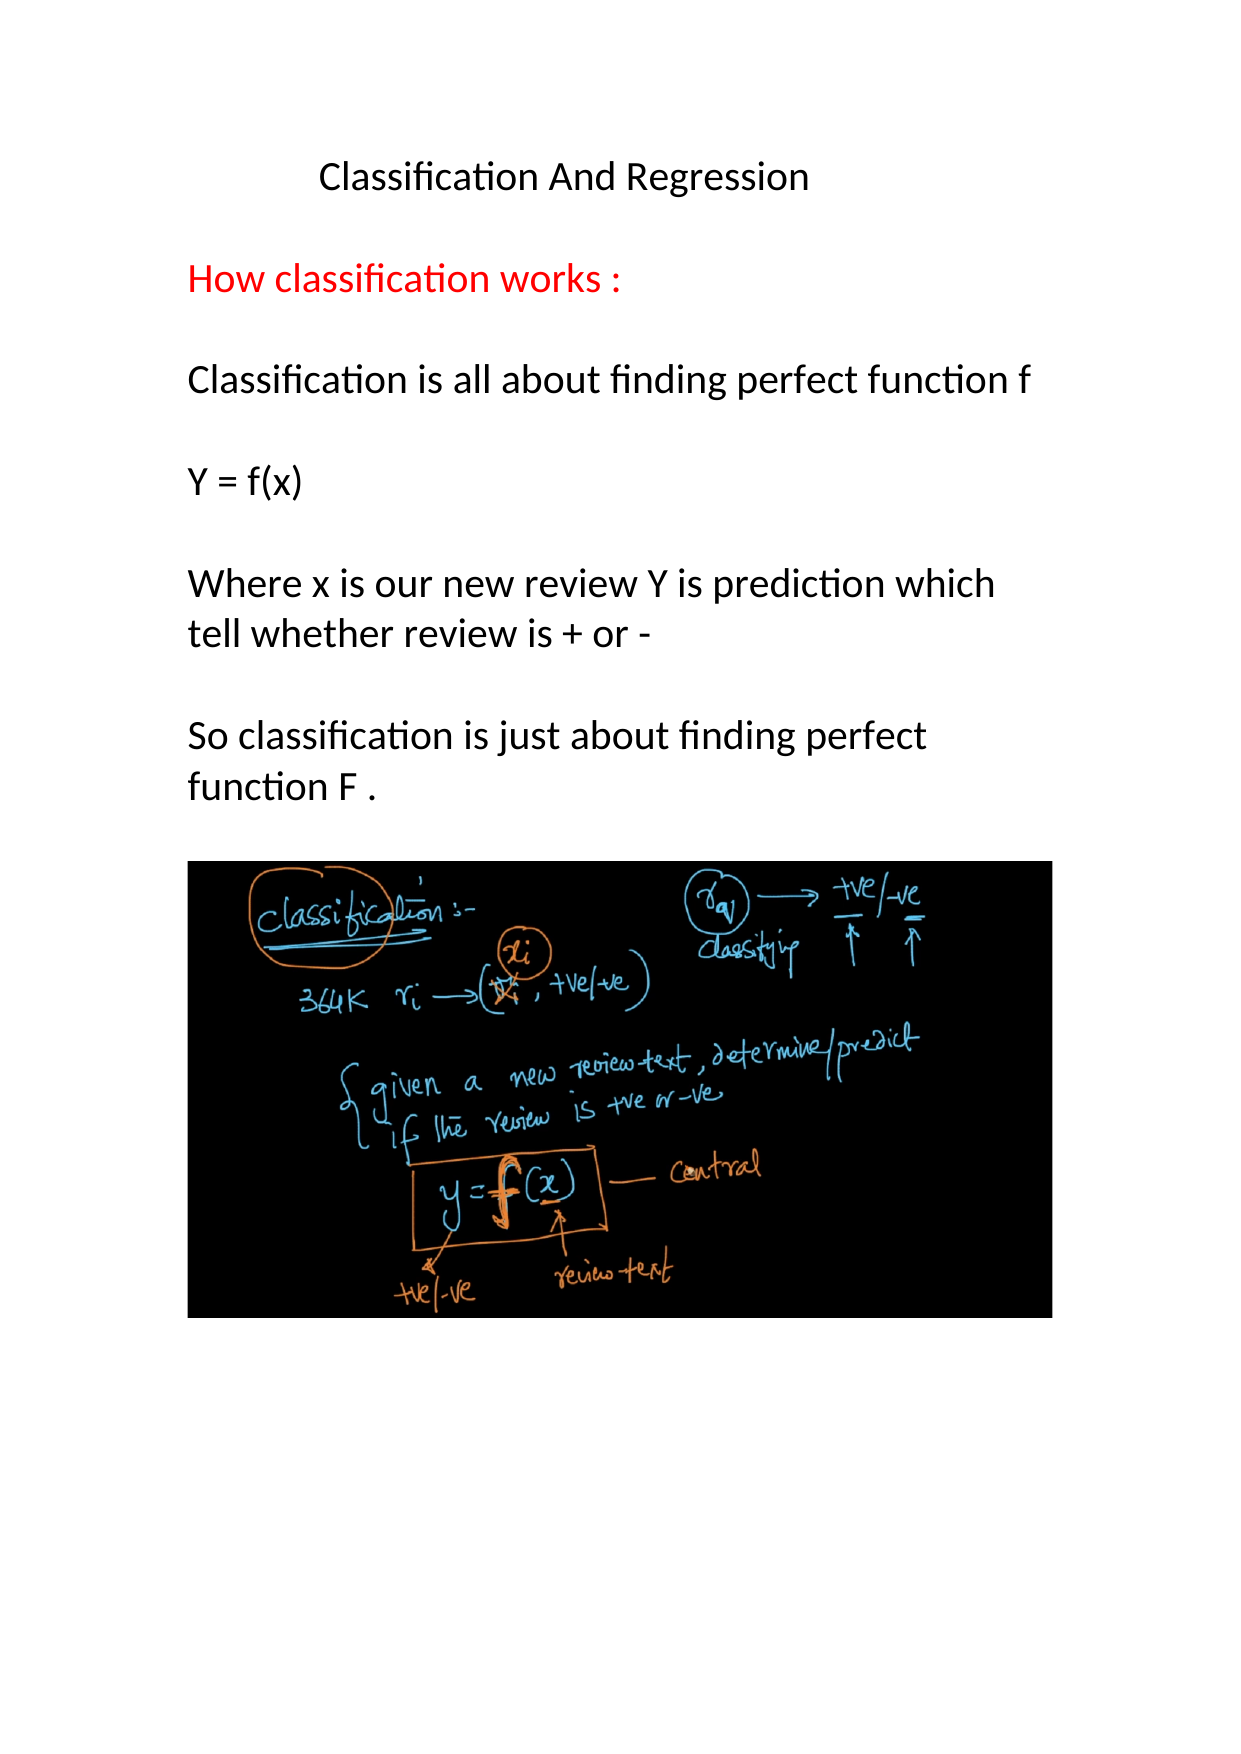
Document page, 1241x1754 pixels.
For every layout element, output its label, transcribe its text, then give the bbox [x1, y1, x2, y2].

text Where x is our new review Y is prediction which tell whether review is + or - [187, 557, 1053, 658]
text So classification is just about finding perfect function F . [187, 709, 1053, 811]
text Y = f(x) [187, 455, 1053, 506]
text How classification works : [187, 252, 1053, 302]
text Classification is all about finding perfect function f [187, 353, 1053, 404]
text Classification And Regression [275, 150, 1053, 201]
picture [187, 861, 1053, 1318]
